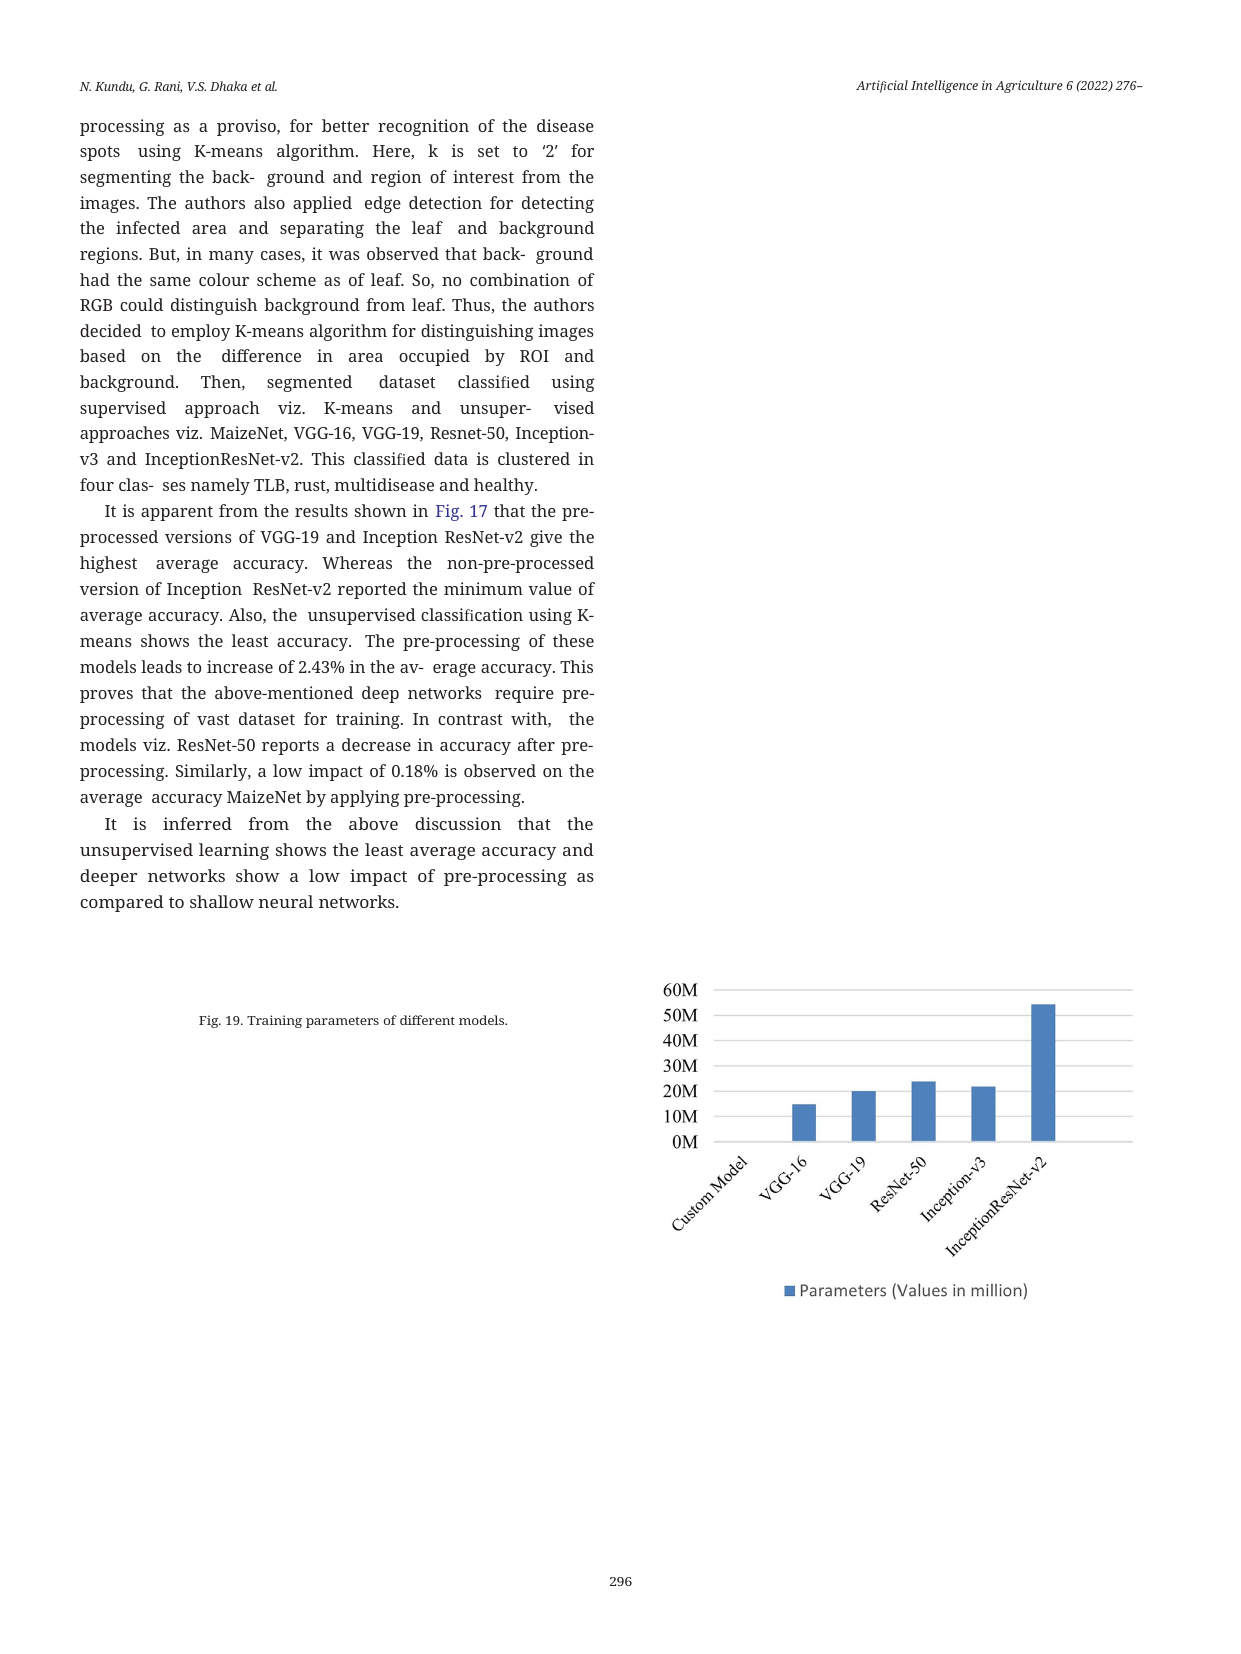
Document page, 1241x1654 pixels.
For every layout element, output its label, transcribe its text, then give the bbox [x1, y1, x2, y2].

text It is apparent from the results shown in Fig. 17 that the pre- processed versions of VGG-19 and Inception ResNet-v2 give the highest average accuracy. Whereas the non-pre-processed version of Inception ResNet-v2 reported the minimum value of average accuracy. Also, the unsupervised classification using K-means shows the least accuracy. The pre-processing of these models leads to increase of 2.43% in the av- erage accuracy. This proves that the above-mentioned deep networks require pre-processing of vast dataset for training. In contrast with, the models viz. ResNet-50 reports a decrease in accuracy after pre- processing. Similarly, a low impact of 0.18% is observed on the average accuracy MaizeNet by applying pre-processing. [79, 500, 594, 809]
text Fig. 19. Training parameters of different models. [199, 1012, 607, 1029]
text It is inferred from the above discussion that the unsupervised learning shows the least average accuracy and deeper networks show a low impact of pre-processing as compared to shallow neural networks. [79, 812, 595, 913]
text processing as a proviso, for better recognition of the disease spots using K-means algorithm. Here, k is set to ‘2’ for segmenting the back- ground and region of interest from the images. The authors also applied edge detection for detecting the infected area and separating the leaf and background regions. But, in many cases, it was observed that back- ground had the same colour scheme as of leaf. So, no combination of RGB could distinguish background from leaf. Thus, the authors decided to employ K-means algorithm for distinguishing images based on the difference in area occupied by ROI and background. Then, segmented dataset classified using supervised approach viz. K-means and unsuper- vised approaches viz. MaizeNet, VGG-16, VGG-19, Resnet-50, Inception- v3 and InceptionResNet-v2. This classified data is clustered in four clas- ses namely TLB, rust, multidisease and healthy. [79, 114, 594, 496]
picture [662, 981, 1136, 1302]
